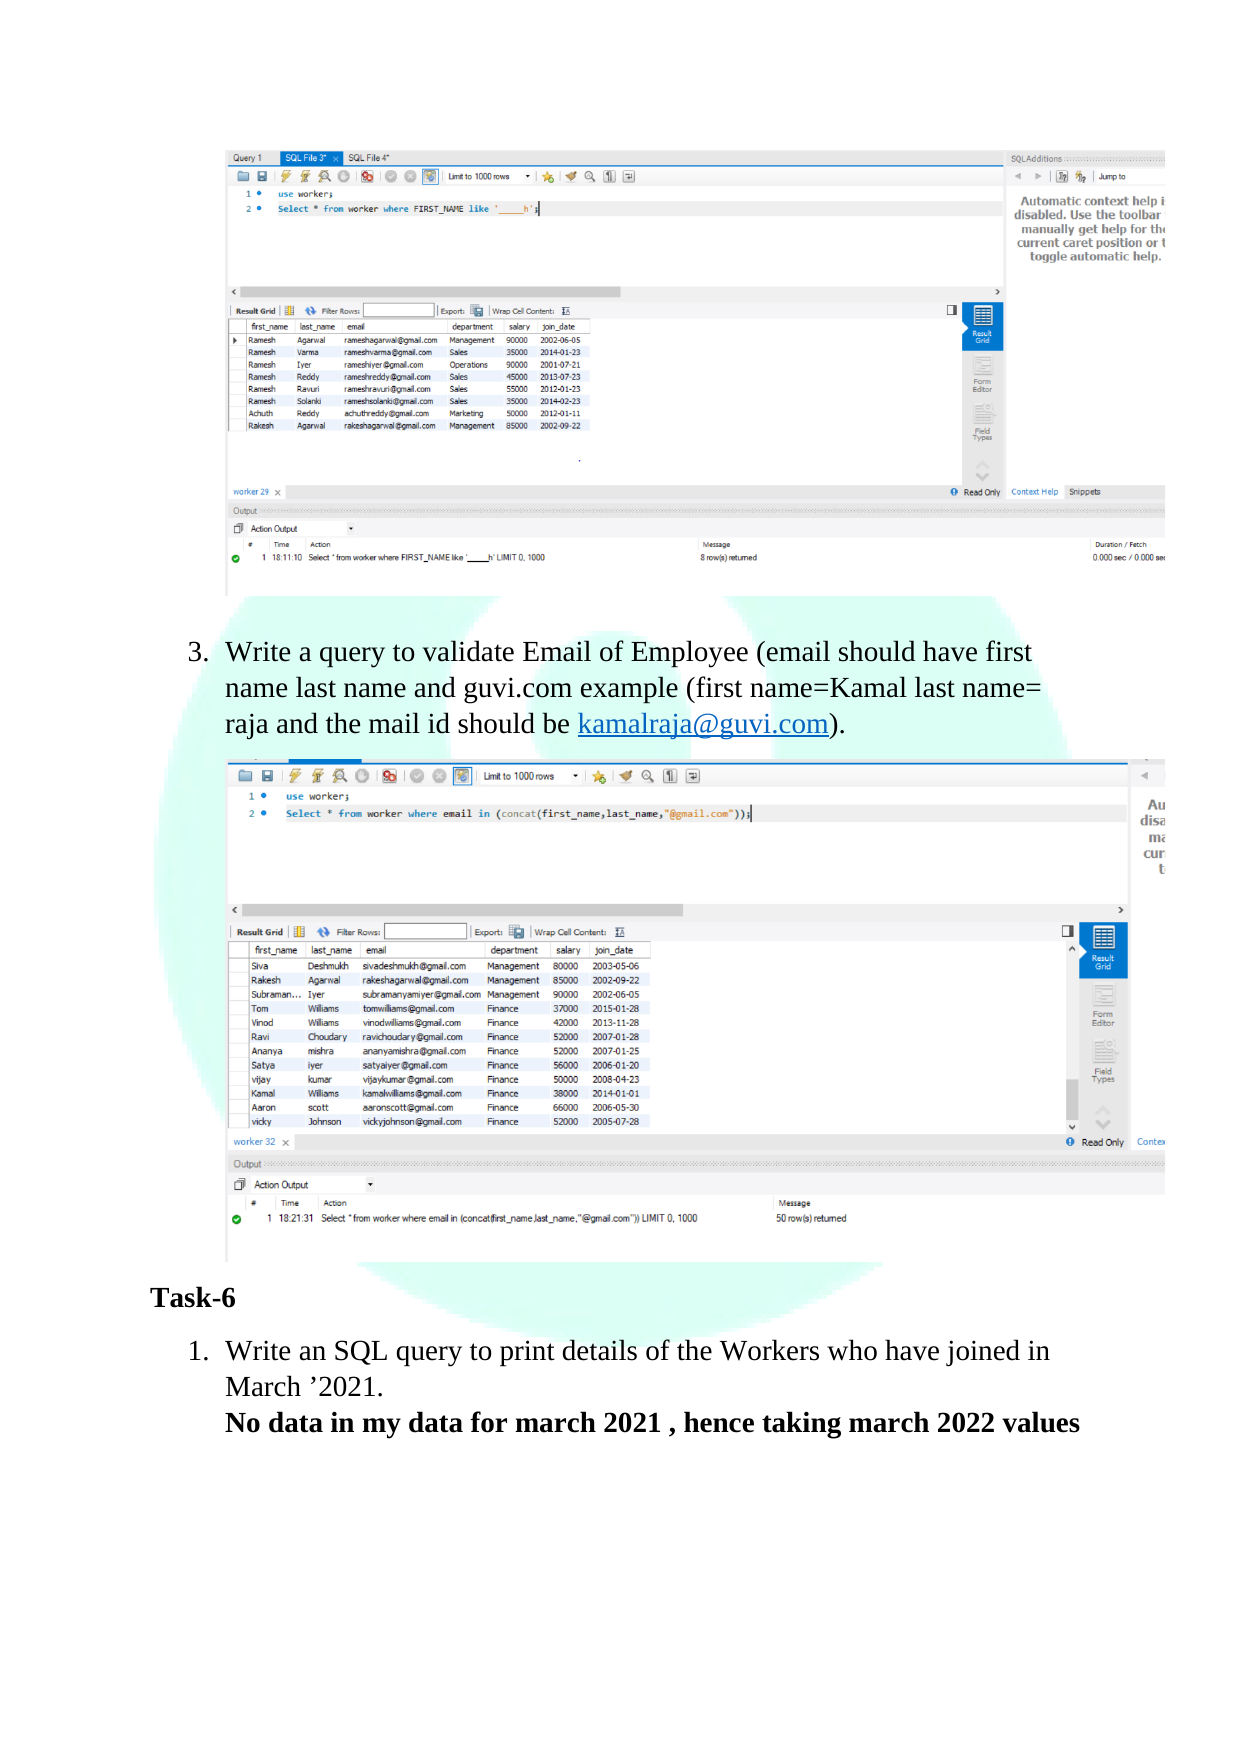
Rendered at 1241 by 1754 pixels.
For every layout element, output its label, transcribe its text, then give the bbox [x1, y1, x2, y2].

text Task-6 [150, 1280, 1090, 1314]
picture [225, 759, 1166, 1262]
picture [225, 150, 1166, 596]
list Write an SQL query to print details of the Workers who have joined in March ’2021. [187, 1333, 1090, 1403]
list Write a query to validate Email of Employee (email should have first name last name and guvi.com example (first name=Kamal last name= raja and the mail id should be kamalraja@guvi.com). [187, 634, 1090, 740]
text No data in my data for march 2021 , hence taking march 2022 values [225, 1405, 1090, 1439]
